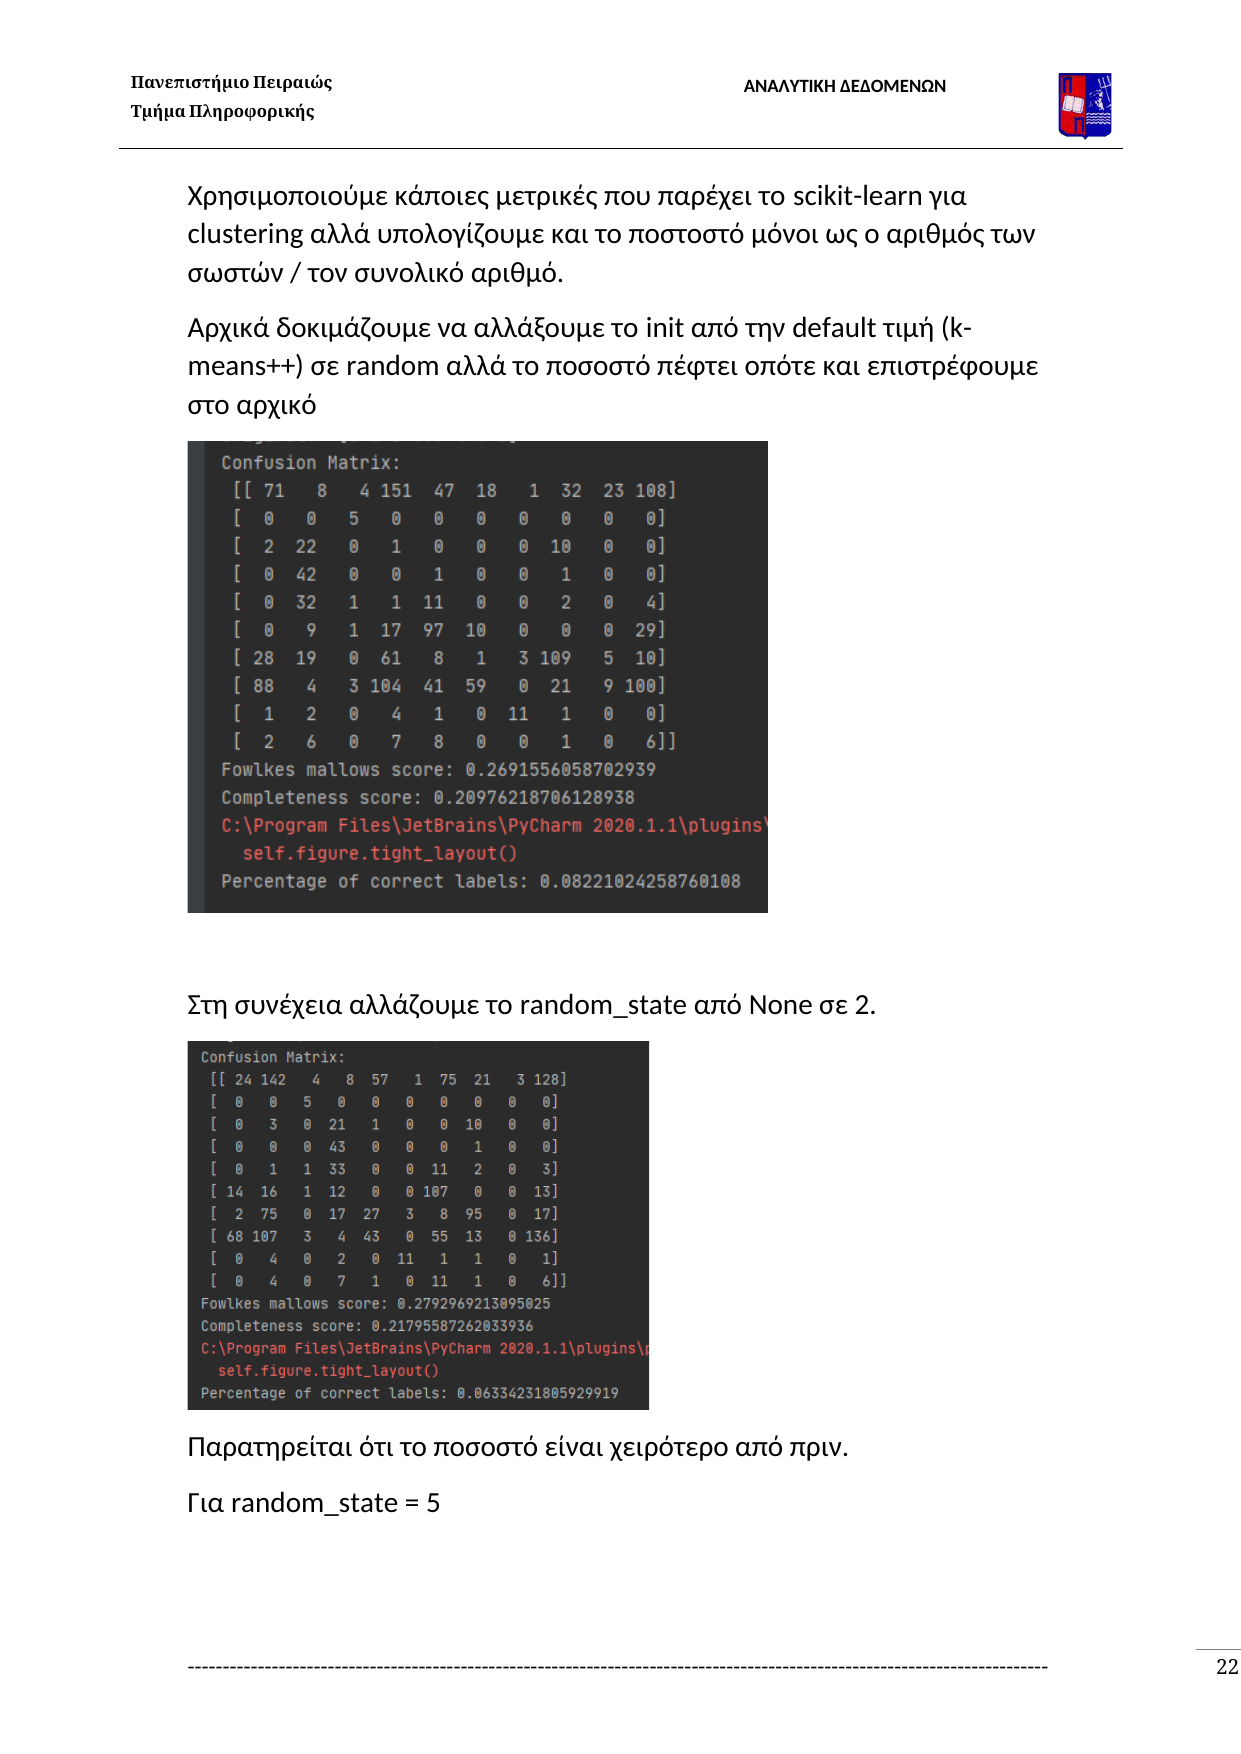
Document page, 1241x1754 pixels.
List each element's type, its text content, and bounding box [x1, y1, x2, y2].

picture [1058, 73, 1112, 140]
text Στη συνέχεια αλλάζουμε το random_state από None σε 2. [187, 986, 1053, 1022]
text Αρχικά δοκιμάζουμε να αλλάξουμε το init από την default τιμή (k-means++) σε random αλλά το ποσοστό πέφτει οπότε και επιστρέφουμε στο αρχικό [187, 309, 1053, 421]
text Παρατηρείται ότι το ποσοστό είναι χειρότερο από πριν. [187, 1428, 1053, 1464]
picture [187, 1041, 650, 1410]
picture [187, 441, 768, 913]
text Για random_state = 5 [187, 1484, 1053, 1519]
text Χρησιμοποιούμε κάποιες μετρικές που παρέχει το scikit-learn για clustering αλλά υπολογίζουμε και το ποστοστό μόνοι ως ο αριθμός των σωστών / τον συνολικό αριθμό. [187, 177, 1053, 289]
